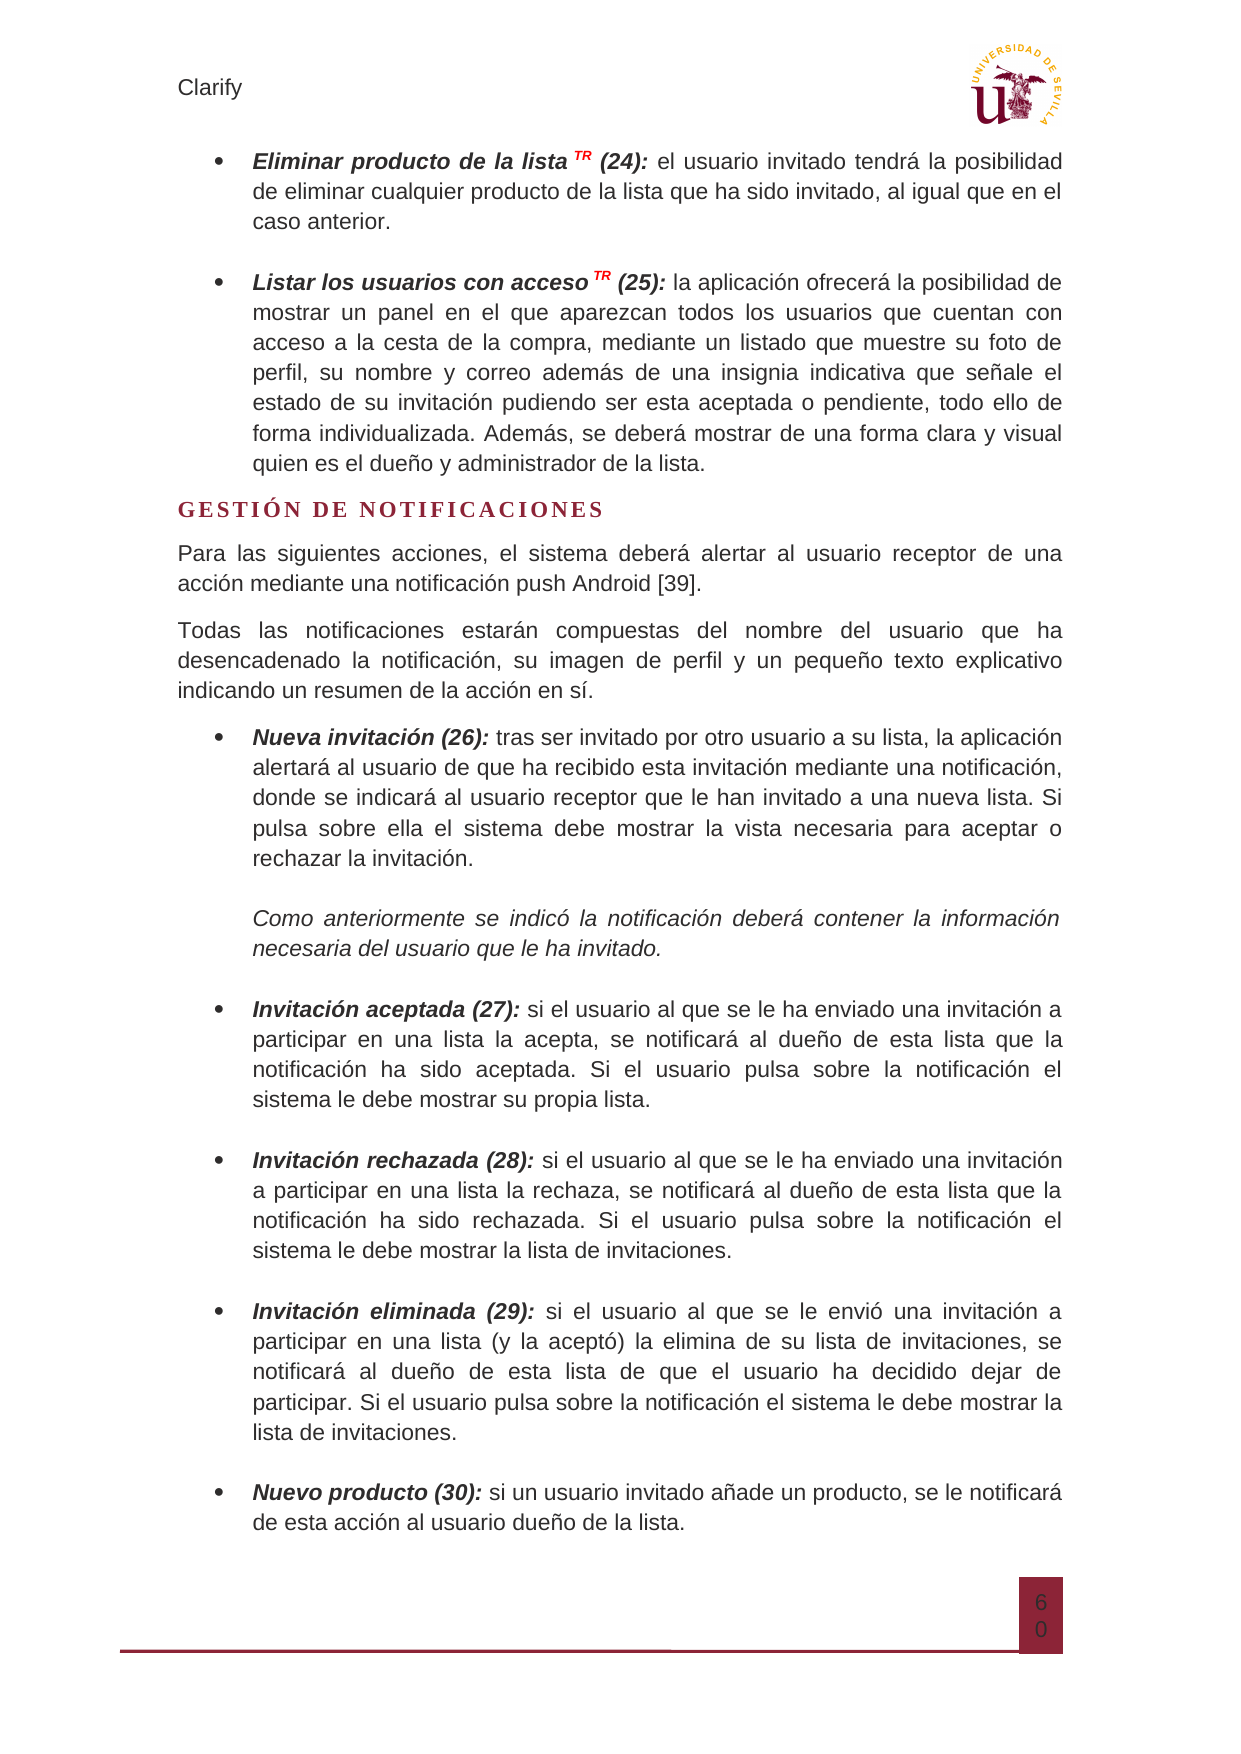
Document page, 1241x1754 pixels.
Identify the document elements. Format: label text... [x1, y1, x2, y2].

list Listar los usuarios con acceso TR (25): la aplicación ofrecerá la posibilidad de mostrar un panel en el que aparezcan todos los usuarios que cuentan con acceso a la cesta de la compra, mediante un listado que muestre su foto de perfil, su nombre y correo además de una insignia indicativa que señale el estado de su invitación pudiendo ser esta aceptada o pendiente, todo ello de forma individualizada. Además, se deberá mostrar de una forma clara y visual quien es el dueño y administrador de la lista. [215, 268, 1063, 476]
list Eliminar producto de la lista TR (24): el usuario invitado tendrá la posibilidad de eliminar cualquier producto de la lista que ha sido invitado, al igual que en el caso anterior. [215, 148, 1063, 234]
text Todas las notificaciones estarán compuestas del nombre del usuario que ha desencadenado la notificación, su imagen de perfil y un pequeño texto explicativo indicando un resumen de la acción en sí. [177, 617, 1063, 703]
list Invitación rechazada (28): si el usuario al que se le ha enviado una invitación a participar en una lista la rechaza, se notificará al dueño de esta lista que la notificación ha sido rechazada. Si el usuario pulsa sobre la notificación el sistema le debe mostrar la lista de invitaciones. [215, 1147, 1063, 1264]
list Invitación aceptada (27): si el usuario al que se le ha enviado una invitación a participar en una lista la acepta, se notificará al dueño de esta lista que la notificación ha sido aceptada. Si el usuario pulsa sobre la notificación el sistema le debe mostrar su propia lista. [215, 996, 1063, 1113]
list Como anteriormente se indicó la notificación deberá contener la información necesaria del usuario que le ha invitado. [252, 905, 1063, 962]
list Invitación eliminada (29): si el usuario al que se le envió una invitación a participar en una lista (y la aceptó) la elimina de su lista de invitaciones, se notificará al dueño de esta lista de que el usuario ha decidido dejar de participar. Si el usuario pulsa sobre la notificación el sistema le debe mostrar la lista de invitaciones. [215, 1298, 1063, 1445]
text Para las siguientes acciones, el sistema deberá alertar al usuario receptor de una acción mediante una notificación push Android. [177, 539, 1063, 596]
picture [969, 44, 1063, 127]
title Gestión de notificaciones [177, 497, 1063, 523]
list Nueva invitación (26): tras ser invitado por otro usuario a su lista, la aplicación alertará al usuario de que ha recibido esta invitación mediante una notificación, donde se indicará al usuario receptor que le han invitado a una nueva lista. Si pulsa sobre ella el sistema debe mostrar la vista necesaria para aceptar o rechazar la invitación. [215, 724, 1063, 871]
list Nuevo producto (30): si un usuario invitado añade un producto, se le notificará de esta acción al usuario dueño de la lista. [215, 1479, 1063, 1536]
